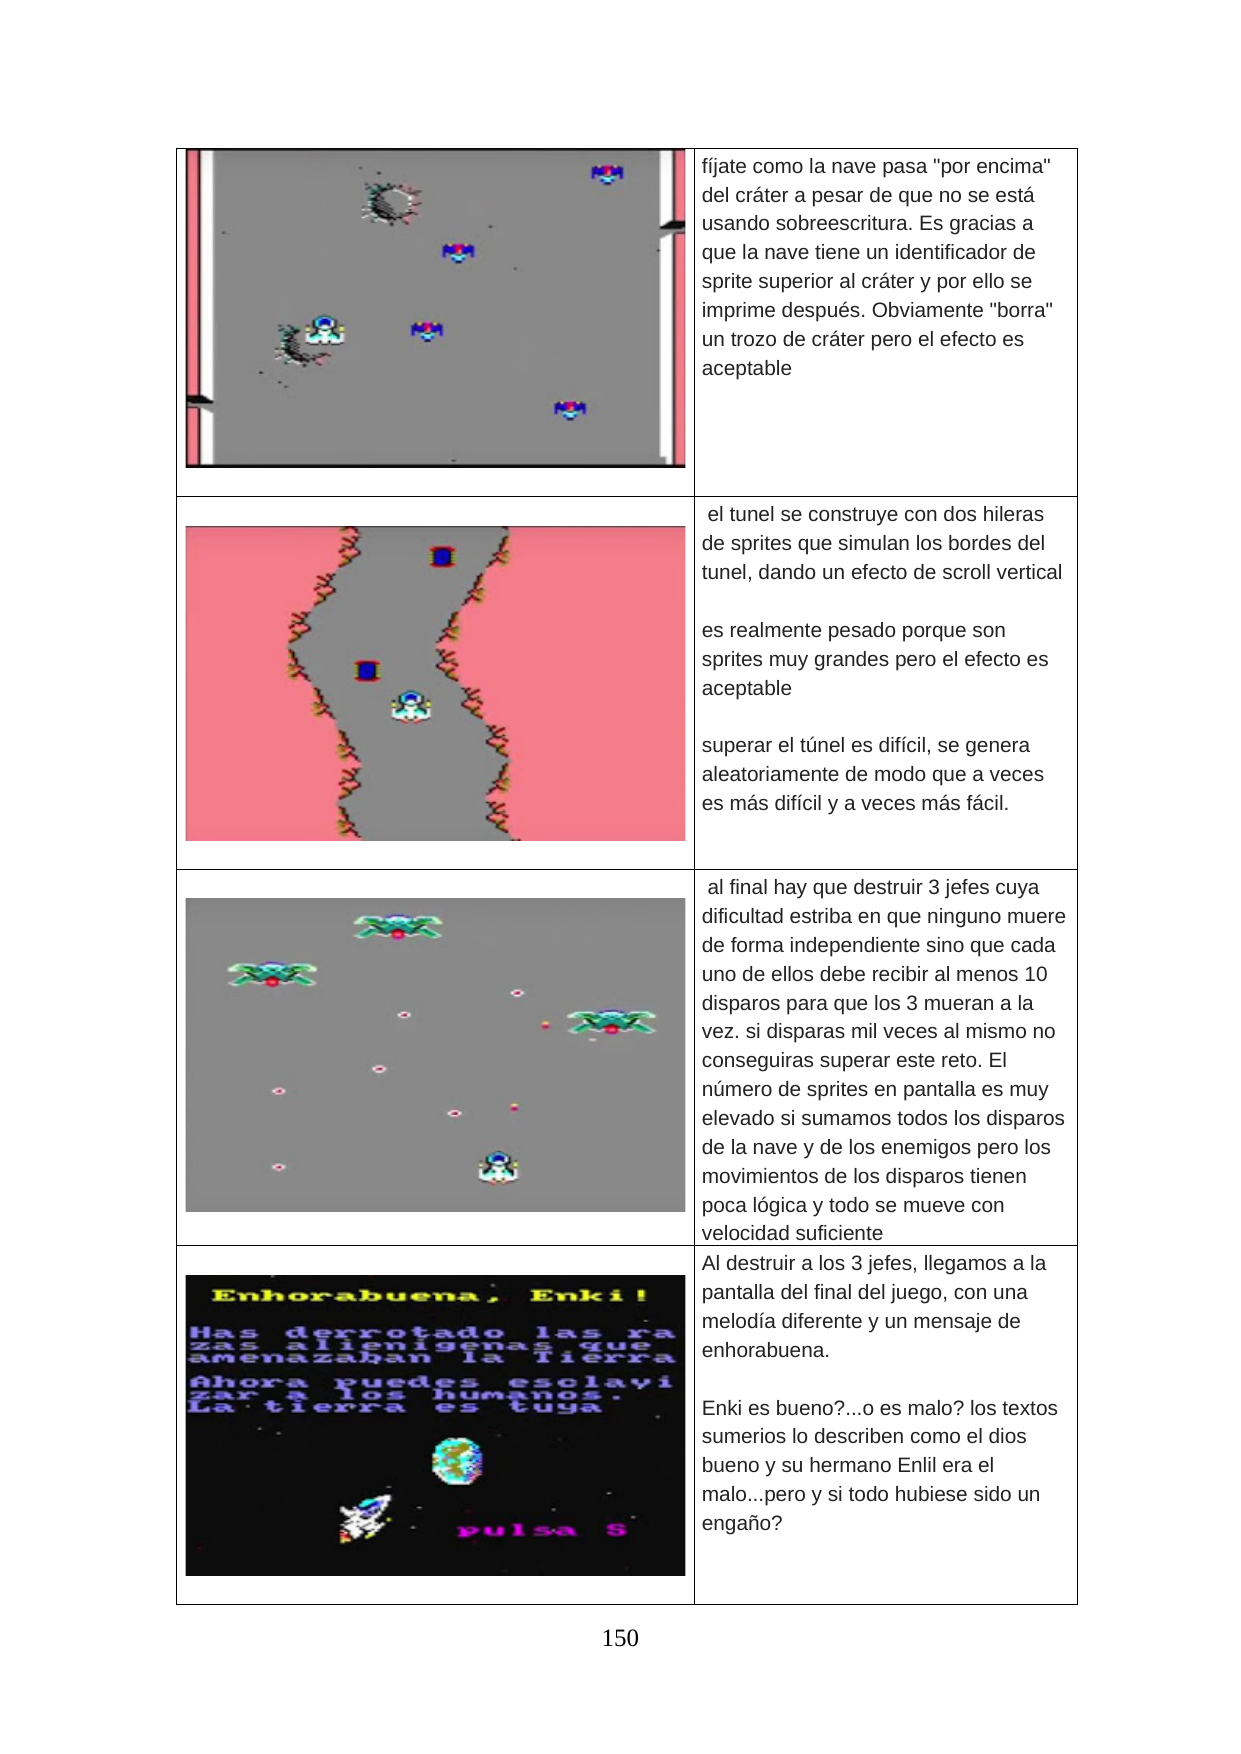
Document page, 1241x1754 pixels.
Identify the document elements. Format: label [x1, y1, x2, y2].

picture [185, 526, 686, 841]
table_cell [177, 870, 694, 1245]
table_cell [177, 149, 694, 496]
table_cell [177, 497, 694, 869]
picture [185, 148, 686, 468]
picture [185, 898, 686, 1212]
picture [185, 1275, 686, 1576]
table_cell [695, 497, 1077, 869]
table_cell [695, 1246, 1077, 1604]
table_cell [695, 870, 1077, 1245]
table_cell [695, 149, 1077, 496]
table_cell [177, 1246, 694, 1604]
